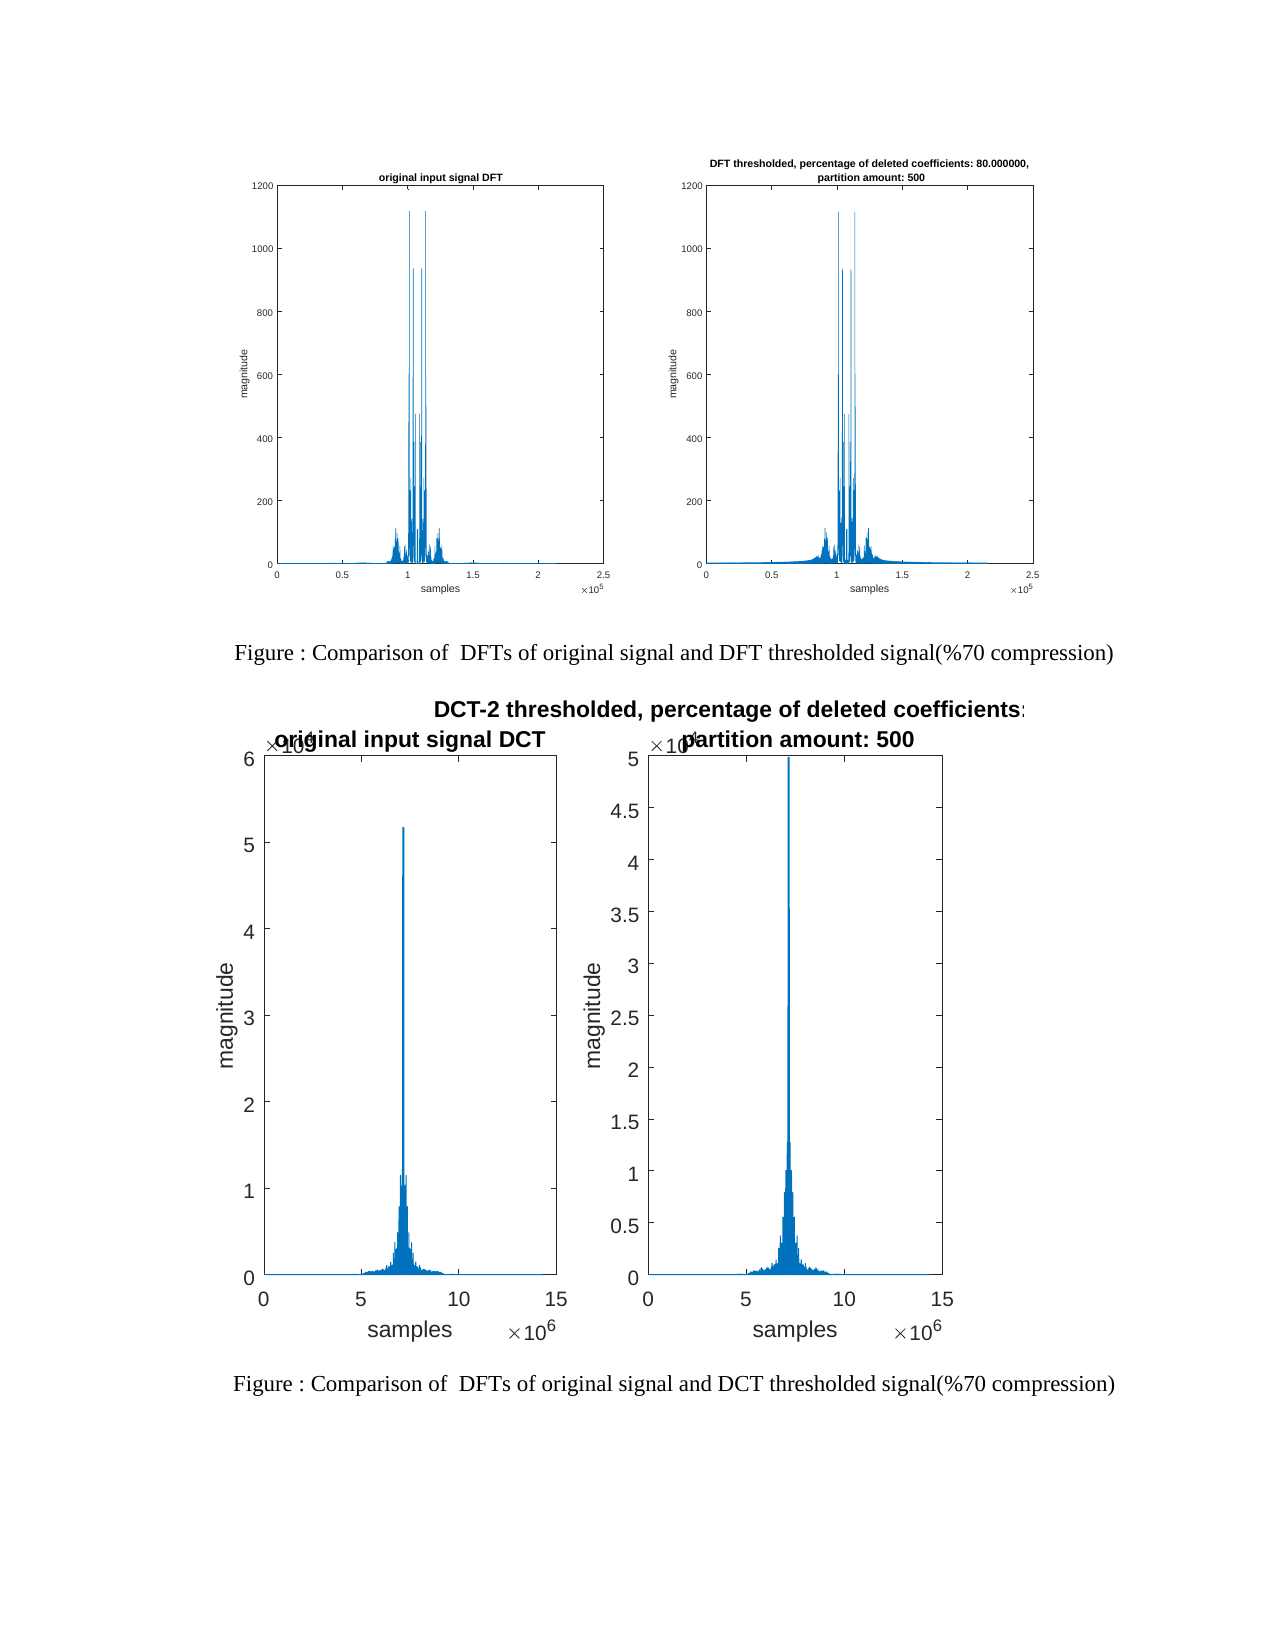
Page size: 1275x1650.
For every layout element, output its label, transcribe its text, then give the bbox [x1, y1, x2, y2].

text Figure : Comparison of DFTs of original signal and DFT thresholded signal(%70 compression) [150, 639, 1125, 666]
text Figure : Comparison of DFTs of original signal and DCT thresholded signal(%70 compression) [150, 1370, 1125, 1396]
